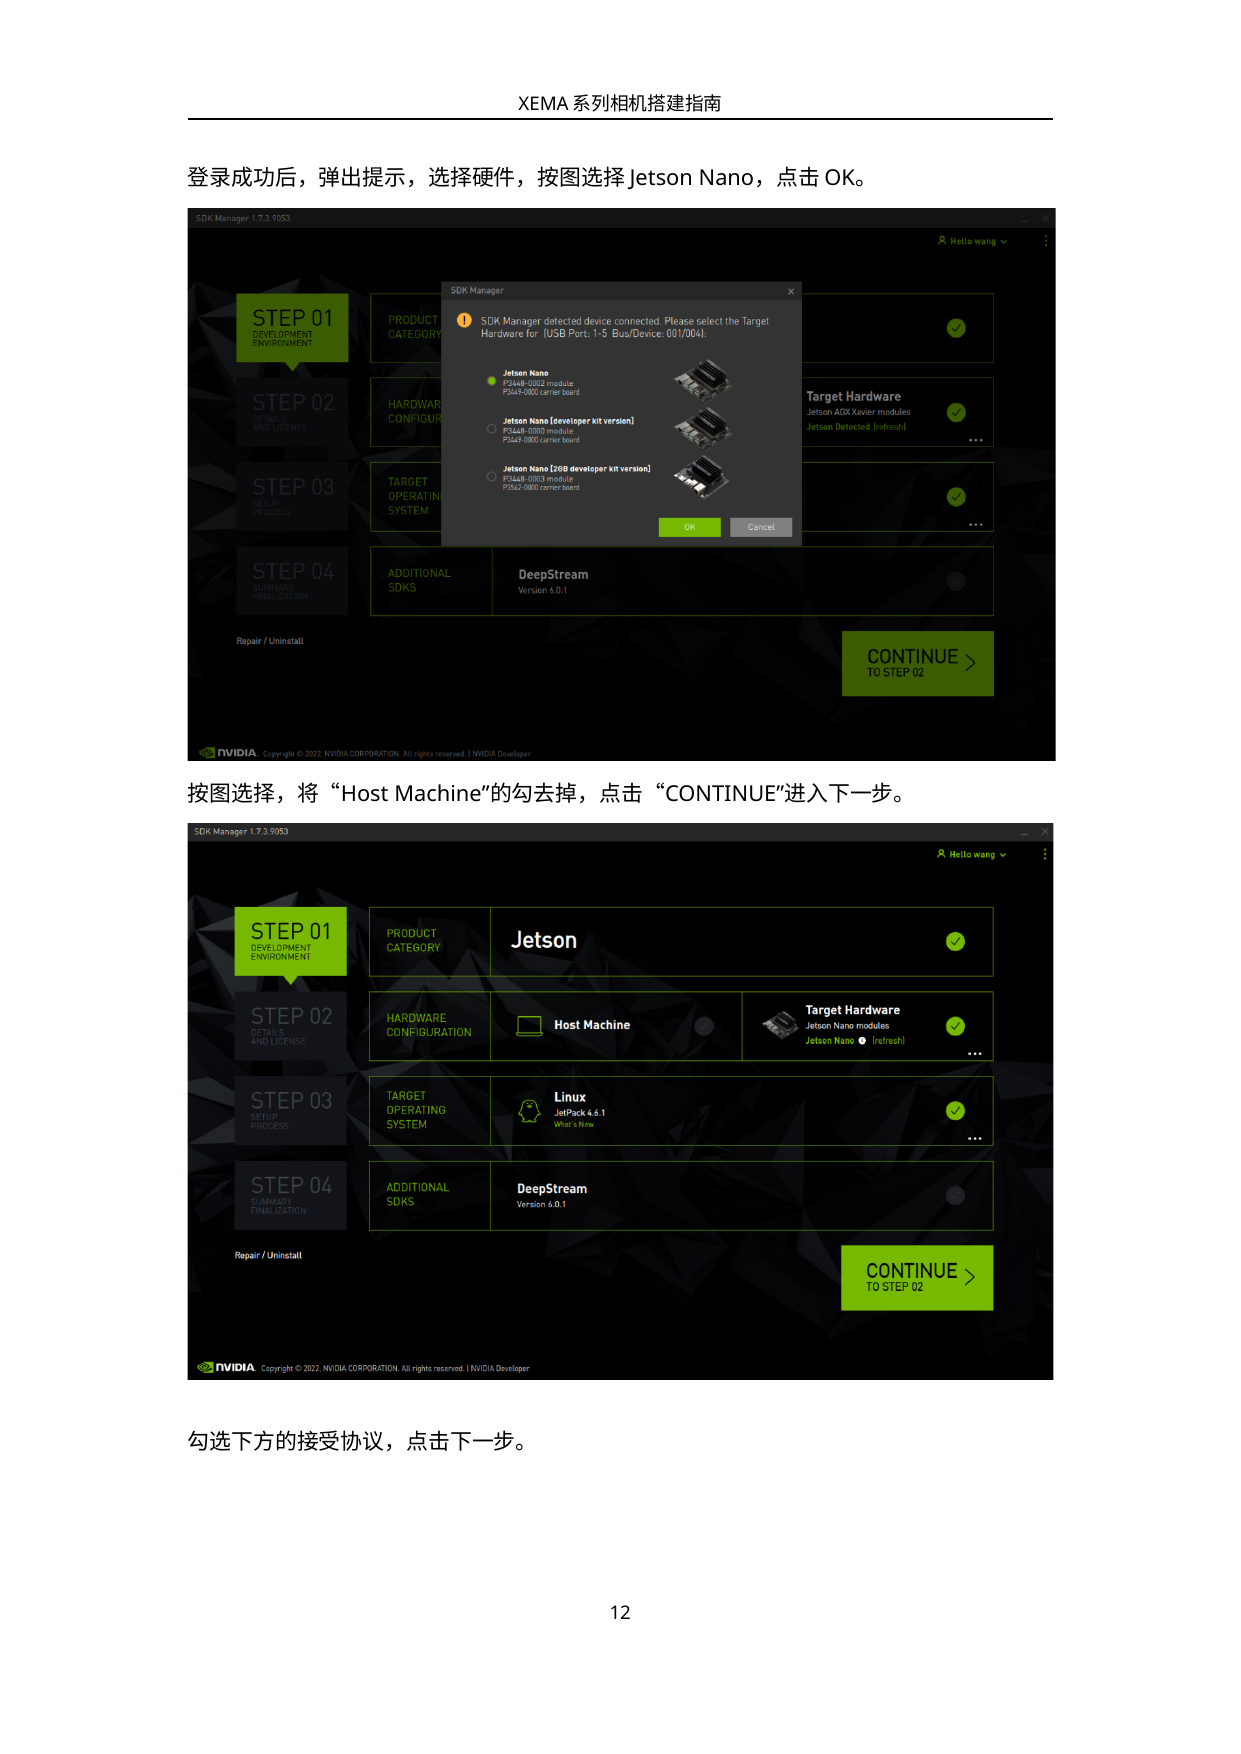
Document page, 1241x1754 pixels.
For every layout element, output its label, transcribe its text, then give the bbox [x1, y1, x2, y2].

text 按图选择，将“Host Machine”的勾去掉，点击“CONTINUE”进入下一步。 [187, 776, 1053, 808]
text 登录成功后，弹出提示，选择硬件，按图选择Jetson Nano，点击OK。 [187, 160, 1053, 192]
picture [187, 208, 1056, 761]
text 勾选下方的接受协议，点击下一步。 [187, 1424, 1053, 1456]
picture [187, 823, 1054, 1380]
